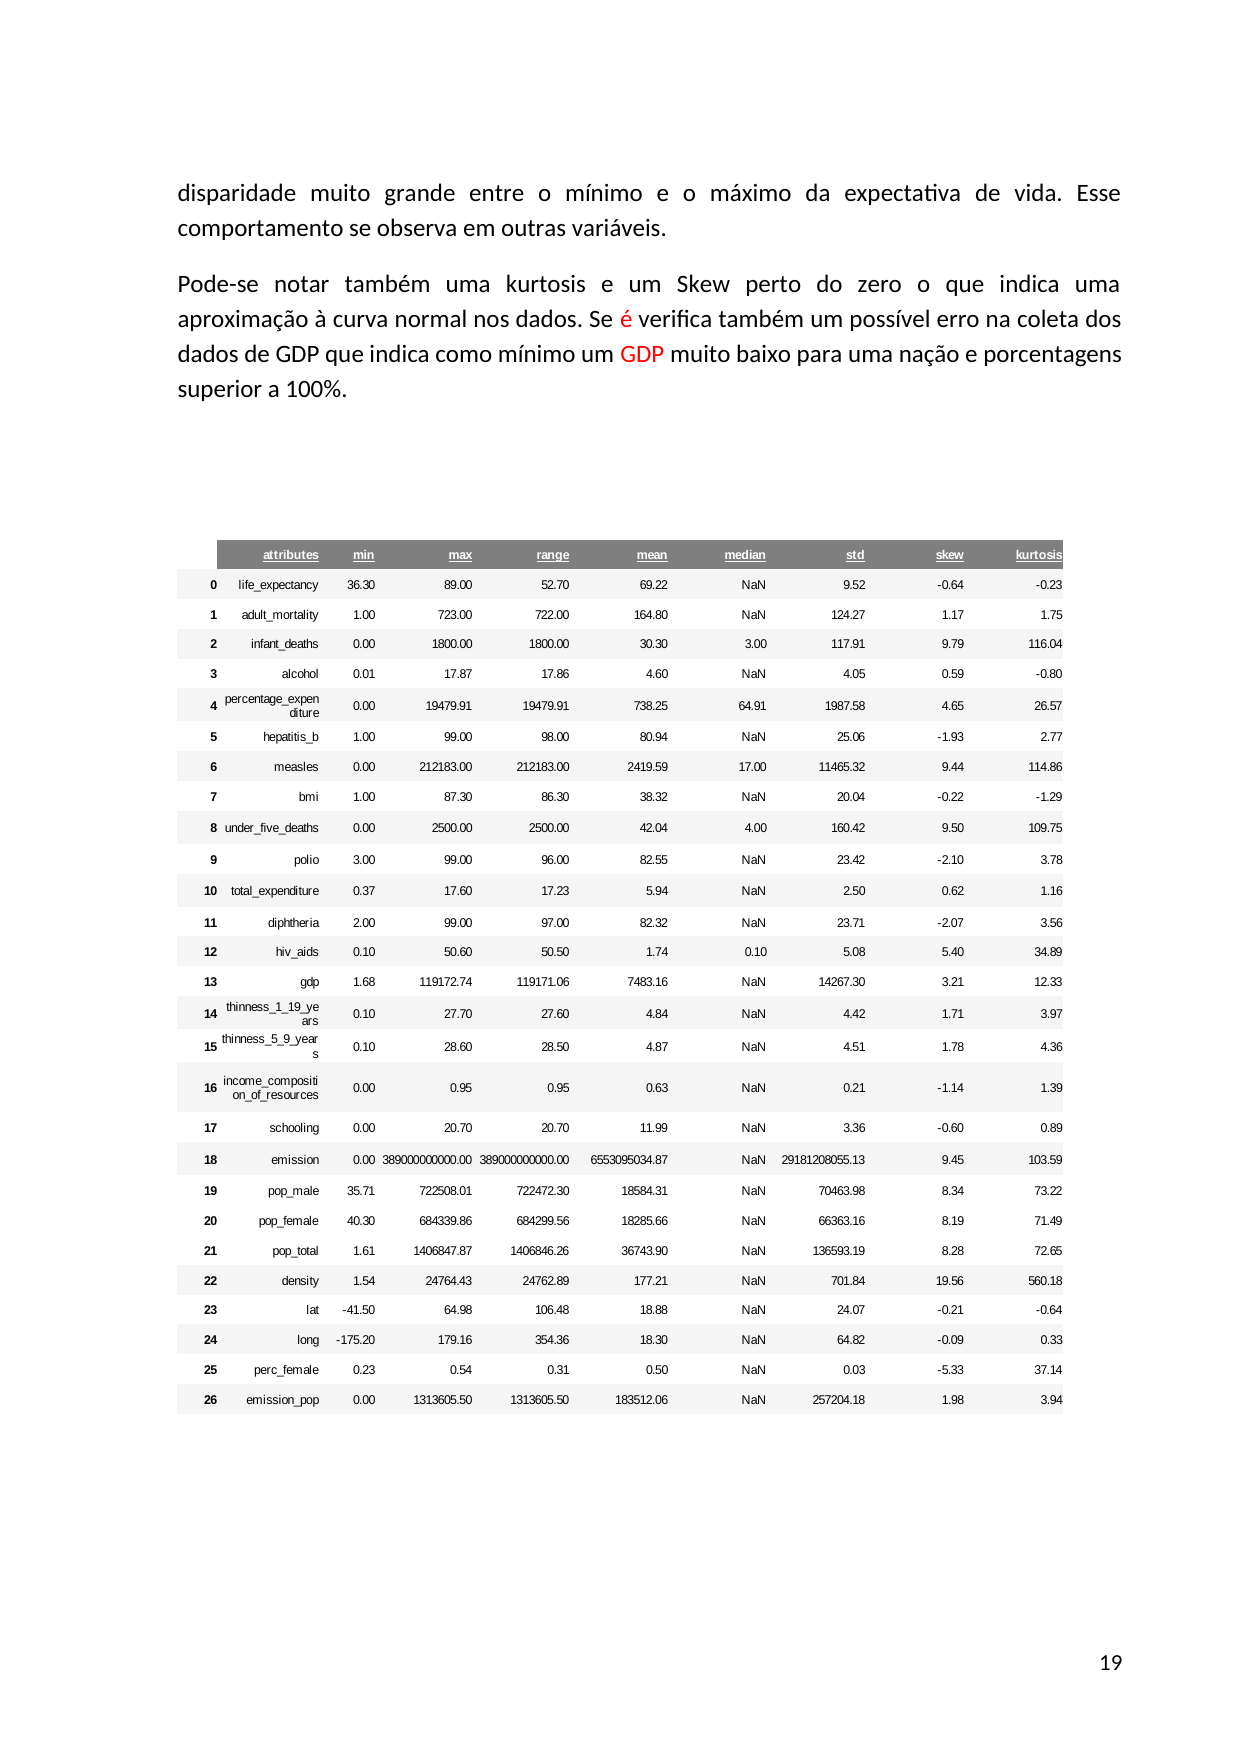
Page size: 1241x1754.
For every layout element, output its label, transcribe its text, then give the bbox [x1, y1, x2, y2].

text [177, 177, 1122, 243]
text Pode-se notar também uma kurtosis e um Skew perto do zero o que indica uma aproximação à curva normal nos dados. Se é verifica também um possível erro na coleta dos dados de GDP que indica como mínimo um GDP muito baixo para uma nação e porcentagens superior a 100%. [177, 268, 1122, 403]
